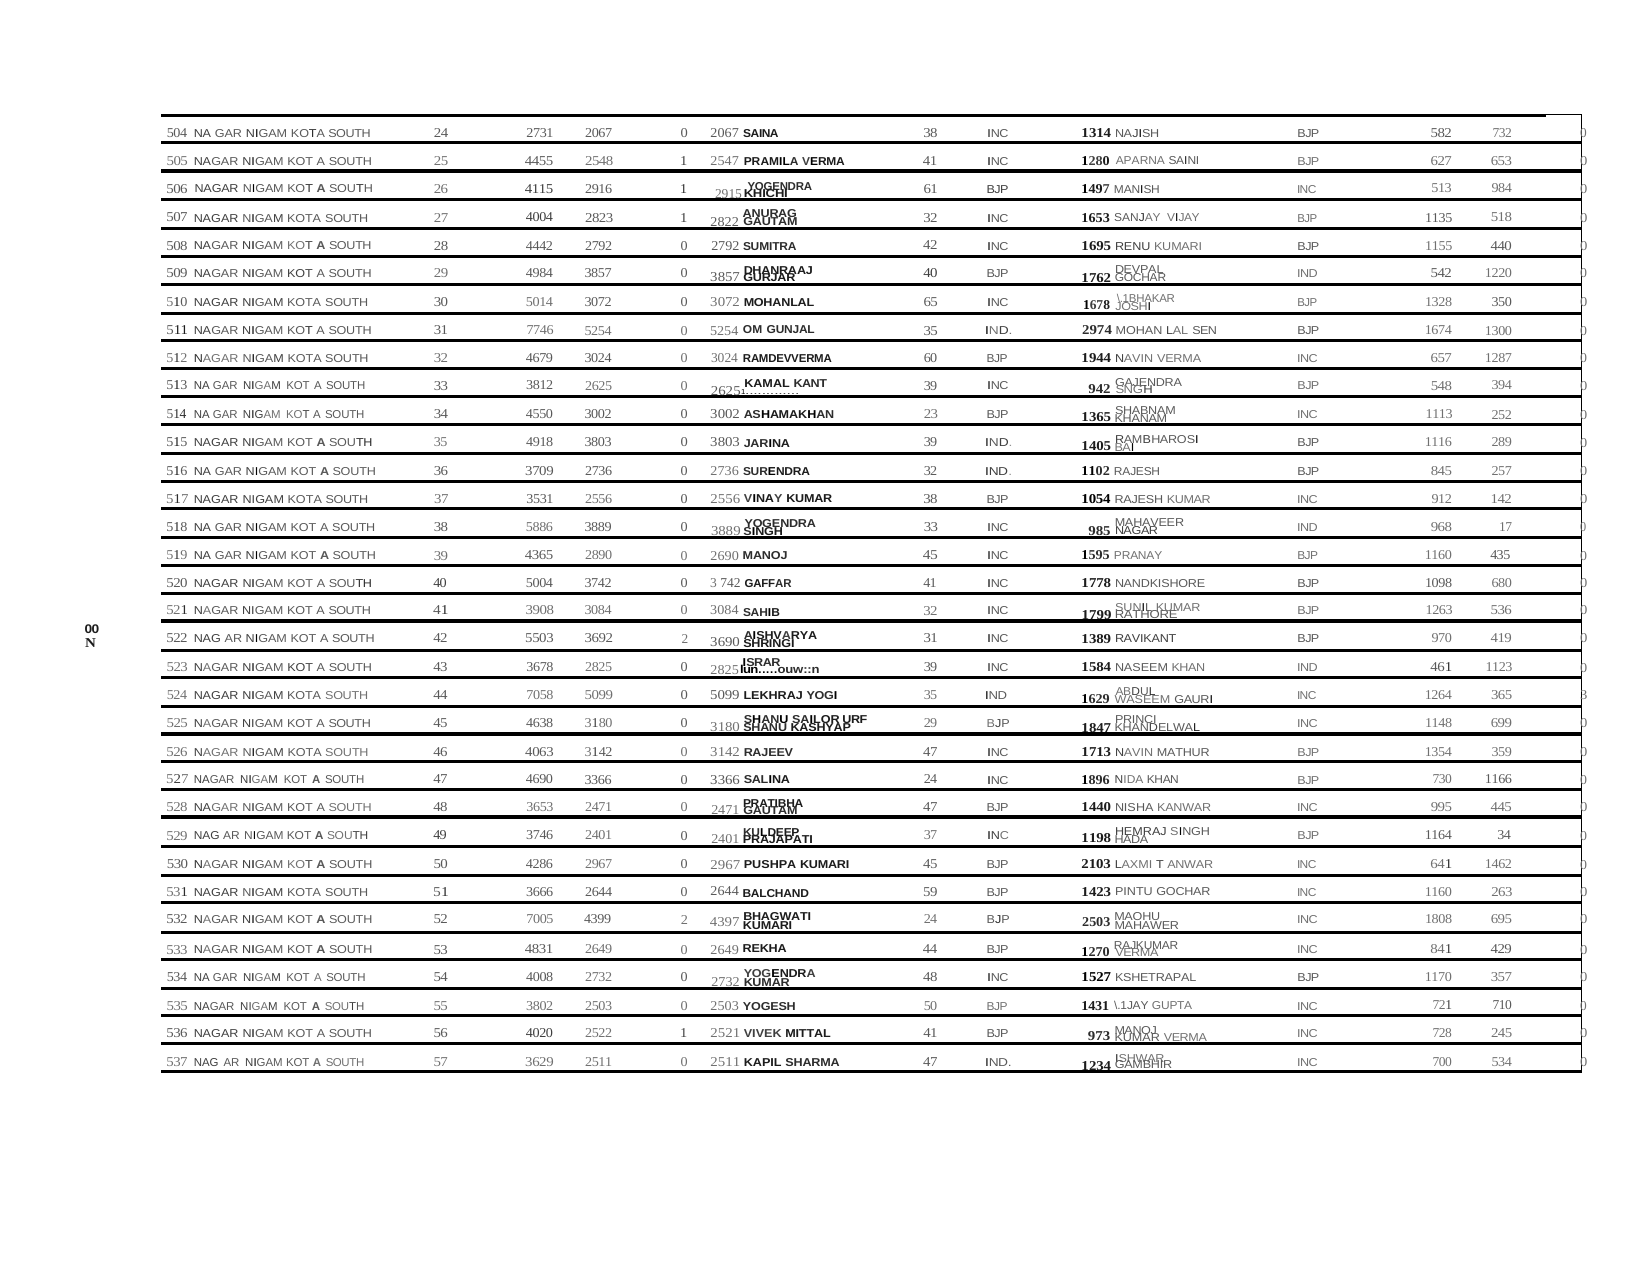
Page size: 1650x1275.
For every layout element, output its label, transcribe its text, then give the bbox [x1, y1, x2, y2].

text 00 [84, 623, 1581, 636]
text N [85, 636, 1581, 650]
